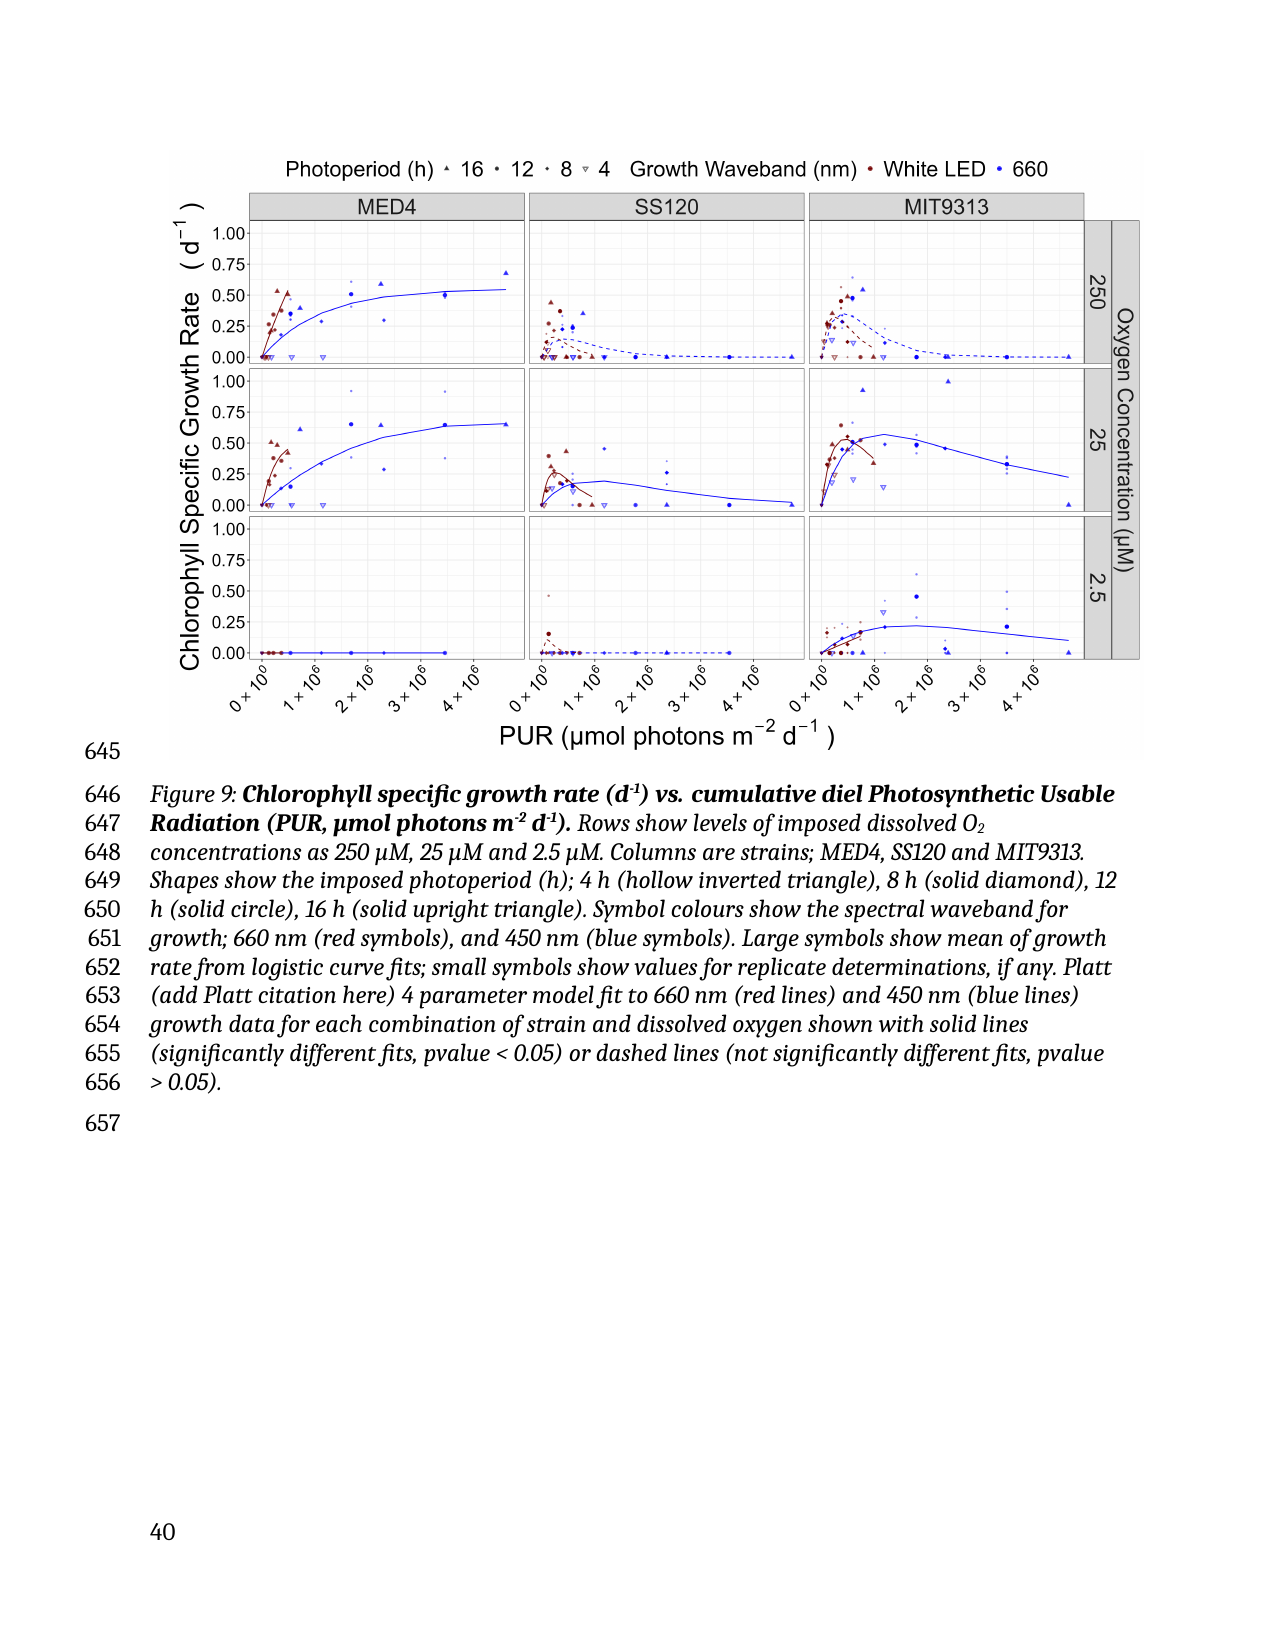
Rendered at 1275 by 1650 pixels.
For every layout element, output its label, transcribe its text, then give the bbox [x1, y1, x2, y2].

picture [168, 150, 1144, 760]
text Figure 9: Chlorophyll specific growth rate (d-1) vs. cumulative diel Photosynthetic Usable Radiation (PUR, µmol photons m-2 d-1). Rows show levels of imposed dissolved O2 concentrations as 250 µM, 25 µM and 2.5 µM. Columns are strains; MED4, SS120 and MIT9313. Shapes show the imposed photoperiod (h); 4 h (hollow inverted triangle), 8 h (solid diamond), 12 h (solid circle), 16 h (solid upright triangle). Symbol colours show the spectral waveband for growth; 660 nm (red symbols), and 450 nm (blue symbols). Large symbols show mean of growth rate from logistic curve fits; small symbols show values for replicate determinations, if any. Platt (add Platt citation here) 4 parameter model fit to 660 nm (red lines) and 450 nm (blue lines) growth data for each combination of strain and dissolved oxygen shown with solid lines (significantly different fits, pvalue < 0.05) or dashed lines (not significantly different fits, pvalue > 0.05). [150, 780, 1125, 1096]
